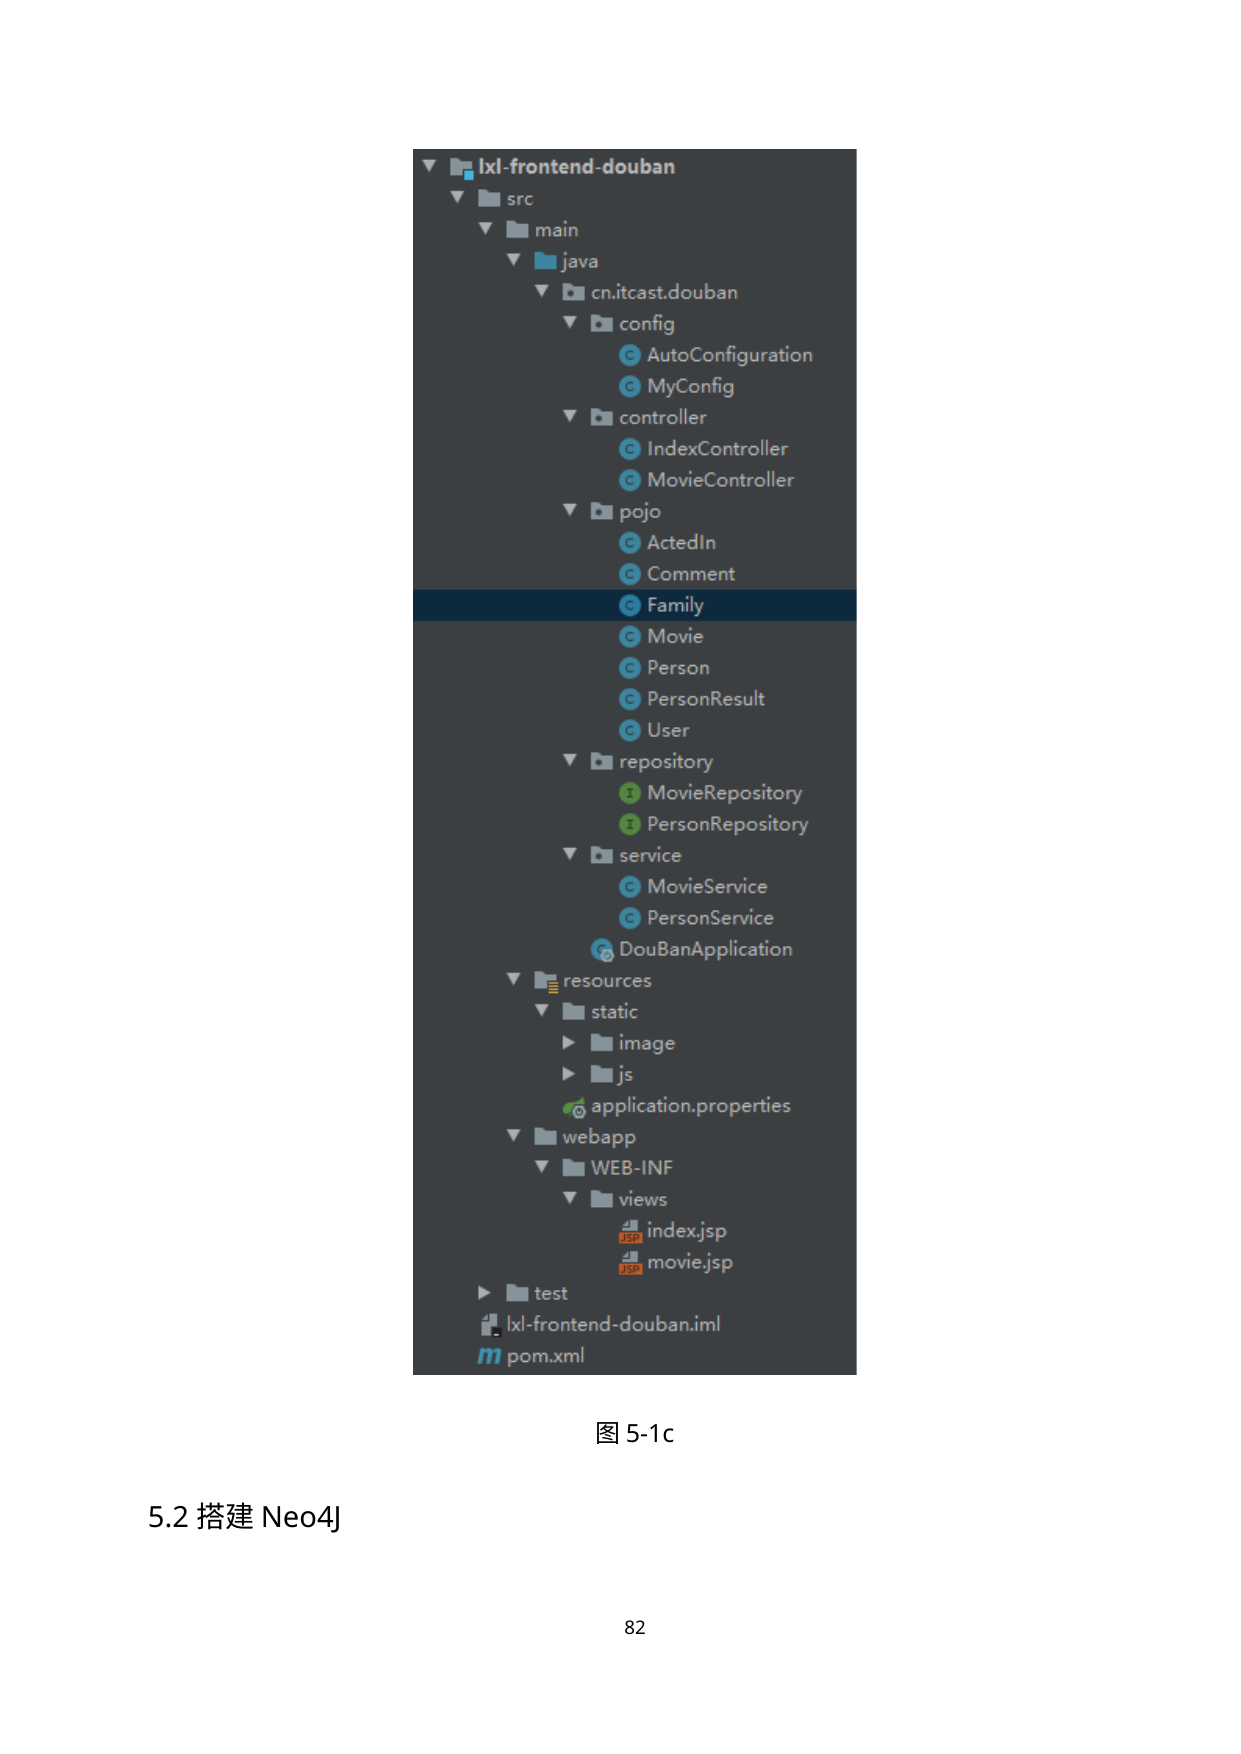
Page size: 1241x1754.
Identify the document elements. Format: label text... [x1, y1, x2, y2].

list 搭建Neo4J [148, 1482, 1122, 1547]
picture [413, 149, 857, 1375]
list 图5-1c [148, 1399, 1122, 1464]
